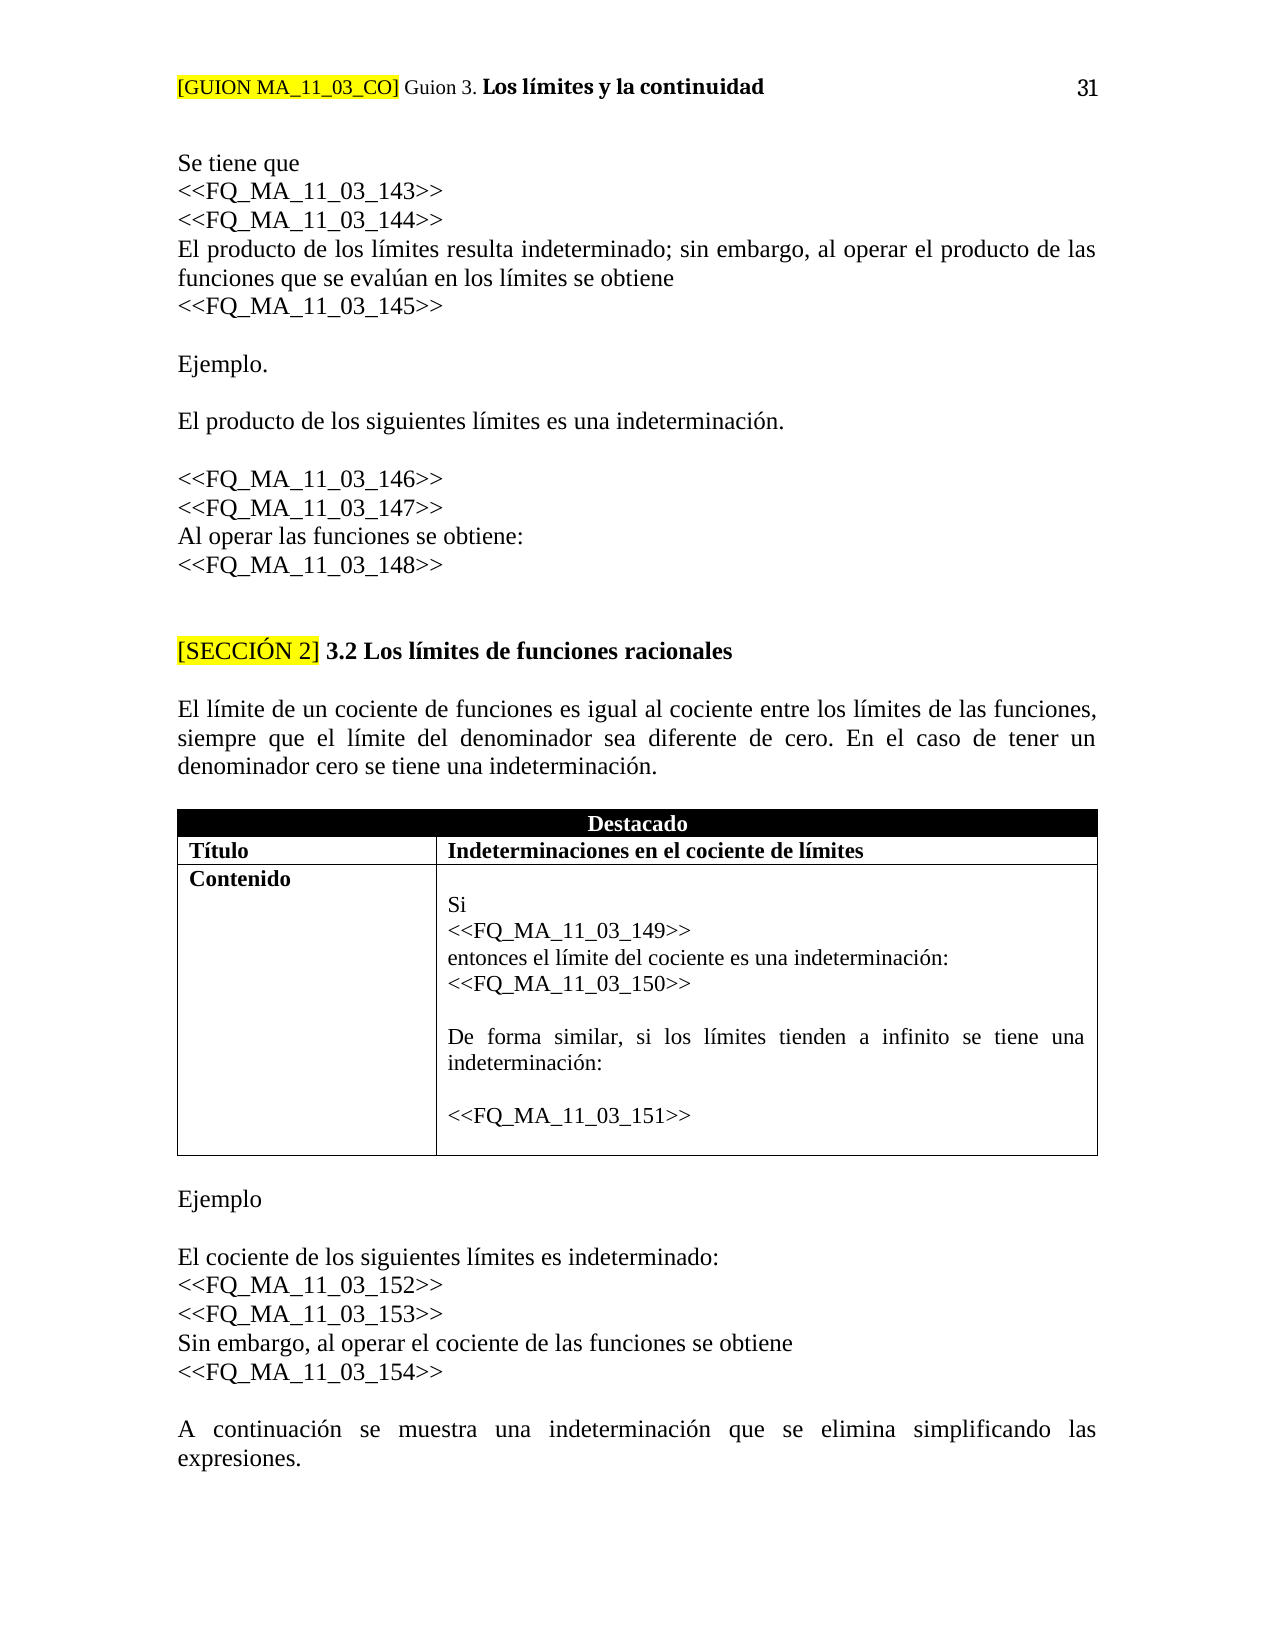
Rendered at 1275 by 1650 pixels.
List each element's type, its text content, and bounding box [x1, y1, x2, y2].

text Sin embargo, al operar el cociente de las funciones se obtiene [177, 1328, 1098, 1357]
table_cell Contenido [178, 865, 436, 1154]
text Ejemplo. [177, 349, 1098, 378]
table_header Destacado [178, 810, 1097, 836]
text El producto de los siguientes límites es una indeterminación. [177, 406, 1098, 435]
text El cociente de los siguientes límites es indeterminado: [177, 1242, 1098, 1271]
text <<FQ_MA_11_03_152>> [177, 1271, 1098, 1299]
text A continuación se muestra una indeterminación que se elimina simplificando las expresiones. [177, 1414, 1098, 1472]
text El producto de los límites resulta indeterminado; sin embargo, al operar el producto de las funciones que se evalúan en los límites se obtiene [177, 234, 1098, 291]
text <<FQ_MA_11_03_145>> [177, 291, 1098, 320]
table_cell Indeterminaciones en el cociente de límites [437, 837, 1097, 864]
text [SECCIÓN 2] 3.2 Los límites de funciones racionales [319, 636, 1098, 665]
text <<FQ_MA_11_03_154>> [177, 1357, 1098, 1386]
text Se tiene que [177, 148, 1098, 176]
text <<FQ_MA_11_03_144>> [177, 205, 1098, 234]
text <<FQ_MA_11_03_153>> [177, 1299, 1098, 1328]
text <<FQ_MA_11_03_147>> [177, 493, 1098, 521]
text <<FQ_MA_11_03_148>> [177, 550, 1098, 579]
table_cell Título [178, 837, 436, 864]
table_cell Si <<FQ_MA_11_03_149>> entonces el límite del cociente es una indeterminación: <<FQ_MA_11_03_150>> De forma similar, si los límites tienden a infinito se tiene una indeterminación: <<FQ_MA_11_03_151>> [437, 865, 1097, 1154]
text Al operar las funciones se obtiene: [177, 521, 1098, 550]
text Ejemplo [177, 1184, 1098, 1213]
text El límite de un cociente de funciones es igual al cociente entre los límites de las funciones, siempre que el límite del denominador sea diferente de cero. En el caso de tener un denominador cero se tiene una indeterminación. [177, 694, 1098, 780]
text <<FQ_MA_11_03_143>> [177, 176, 1098, 205]
text <<FQ_MA_11_03_146>> [177, 464, 1098, 493]
